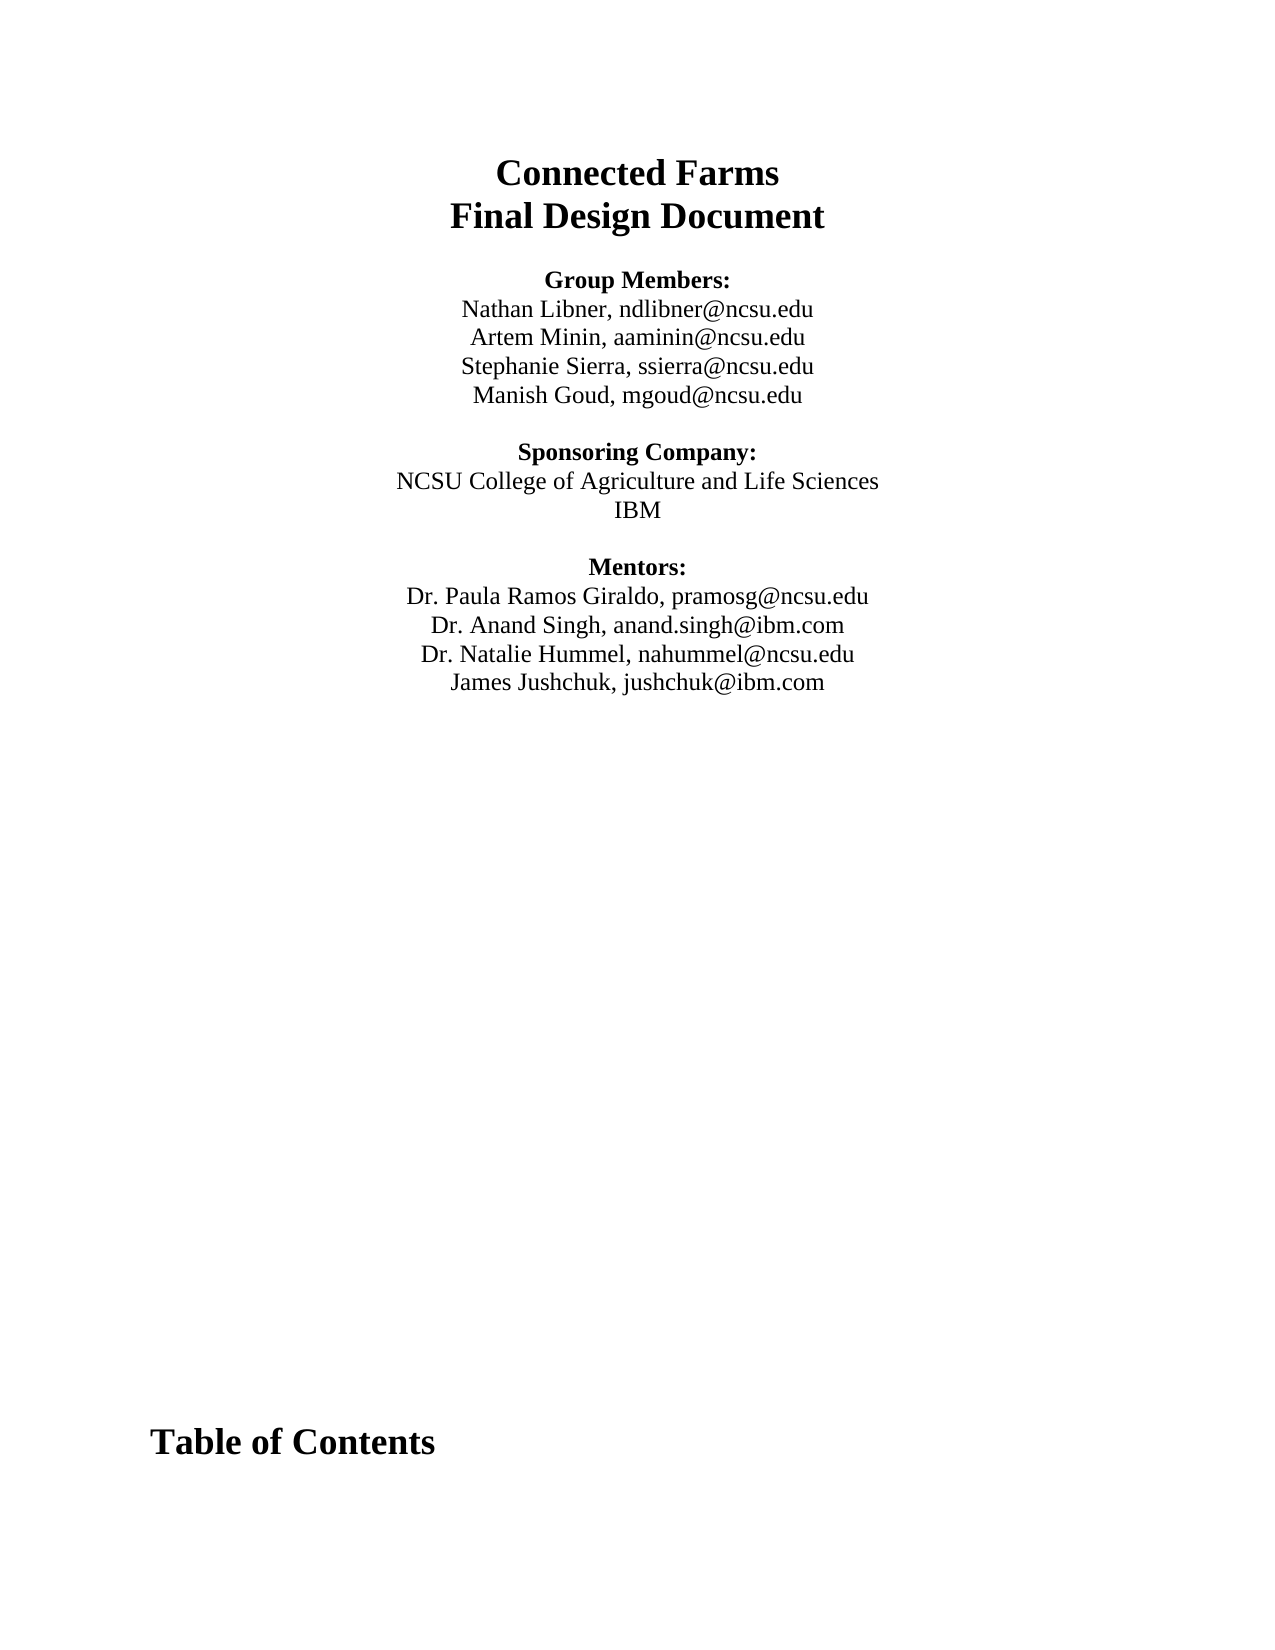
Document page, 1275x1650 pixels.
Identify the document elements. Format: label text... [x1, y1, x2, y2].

text IBM [150, 495, 1125, 524]
text Group Members: [150, 265, 1125, 294]
text NCSU College of Agriculture and Life Sciences [150, 466, 1125, 495]
text Manish Goud, mgoud@ncsu.edu [150, 380, 1125, 409]
text Dr. Anand Singh, anand.singh@ibm.com [150, 610, 1125, 639]
text Artem Minin, aaminin@ncsu.edu [150, 322, 1125, 351]
text Dr. Natalie Hummel, nahummel@ncsu.edu [150, 639, 1125, 667]
text Dr. Paula Ramos Giraldo, pramosg@ncsu.edu [150, 581, 1125, 610]
text Nathan Libner, ndlibner@ncsu.edu [150, 294, 1125, 322]
text Mentors: [150, 552, 1125, 581]
text Final Design Document [150, 193, 1125, 236]
text Stephanie Sierra, ssierra@ncsu.edu [150, 351, 1125, 380]
text James Jushchuk, jushchuk@ibm.com [150, 667, 1125, 696]
text Sponsoring Company: [150, 437, 1125, 466]
text Connected Farms [150, 150, 1125, 193]
text Table of Contents [150, 1420, 1125, 1463]
